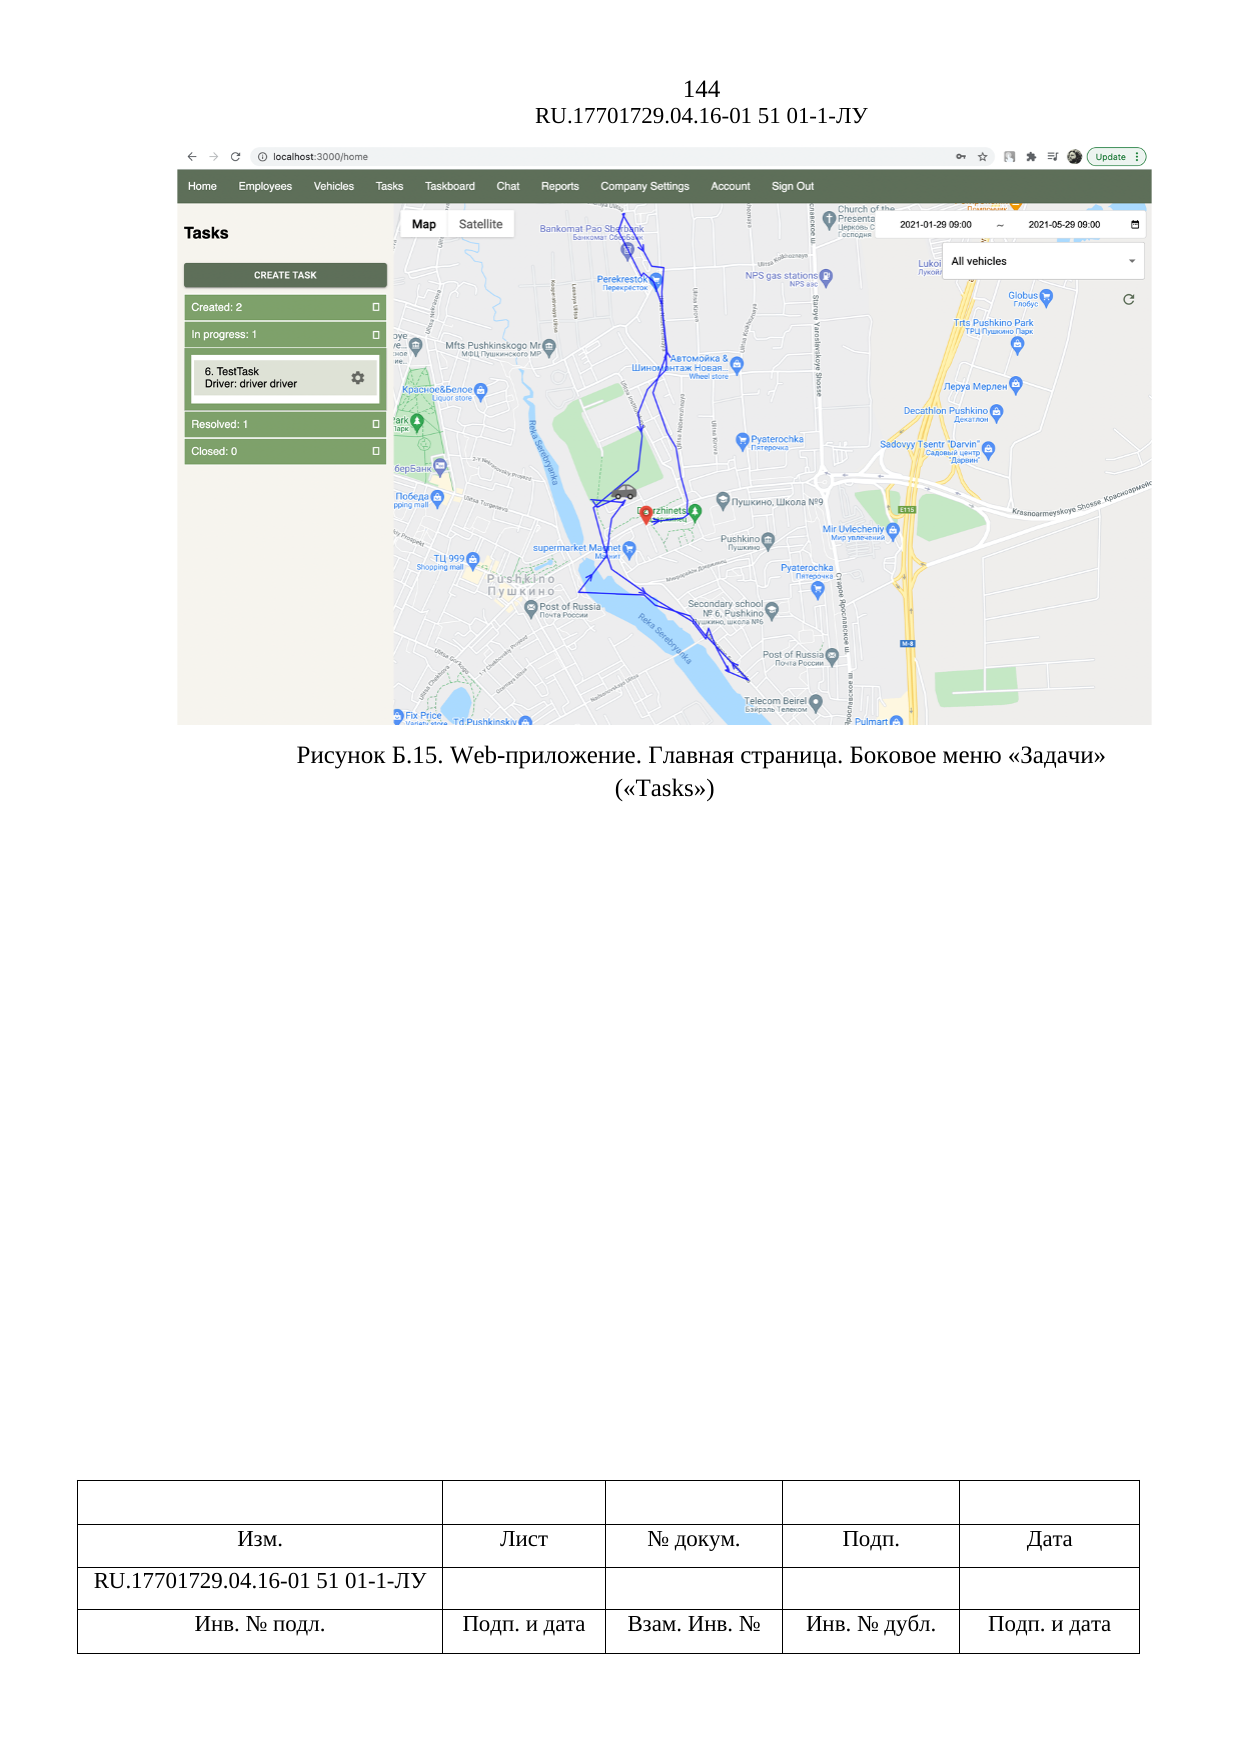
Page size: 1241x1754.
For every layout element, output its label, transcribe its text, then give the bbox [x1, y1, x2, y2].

picture [177, 145, 1152, 726]
text Рисунок Б.15. Web-приложение. Главная страница. Боковое меню «Задачи» («Tasks») [177, 740, 1152, 802]
